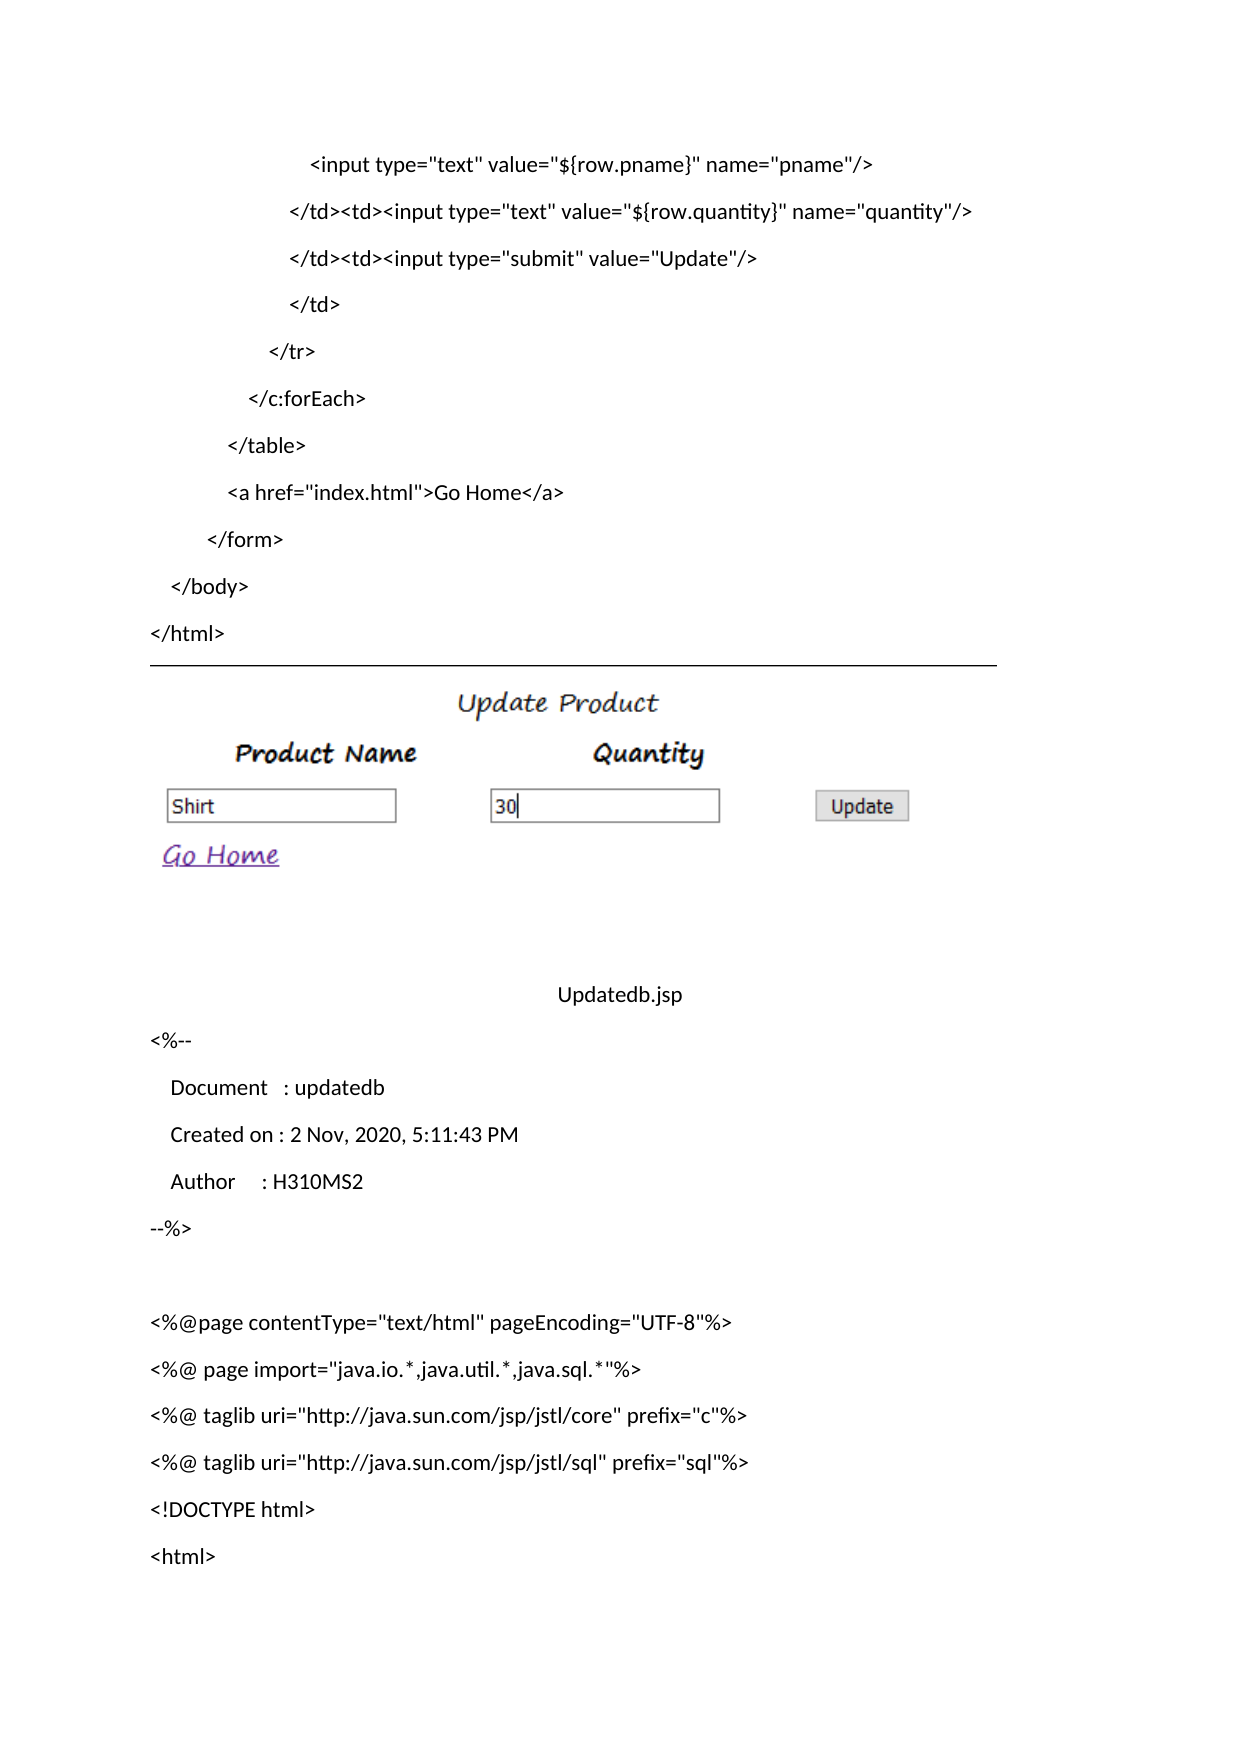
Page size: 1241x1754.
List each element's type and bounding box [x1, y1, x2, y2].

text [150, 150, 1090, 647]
picture [150, 665, 997, 961]
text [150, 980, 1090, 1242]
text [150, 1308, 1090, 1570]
